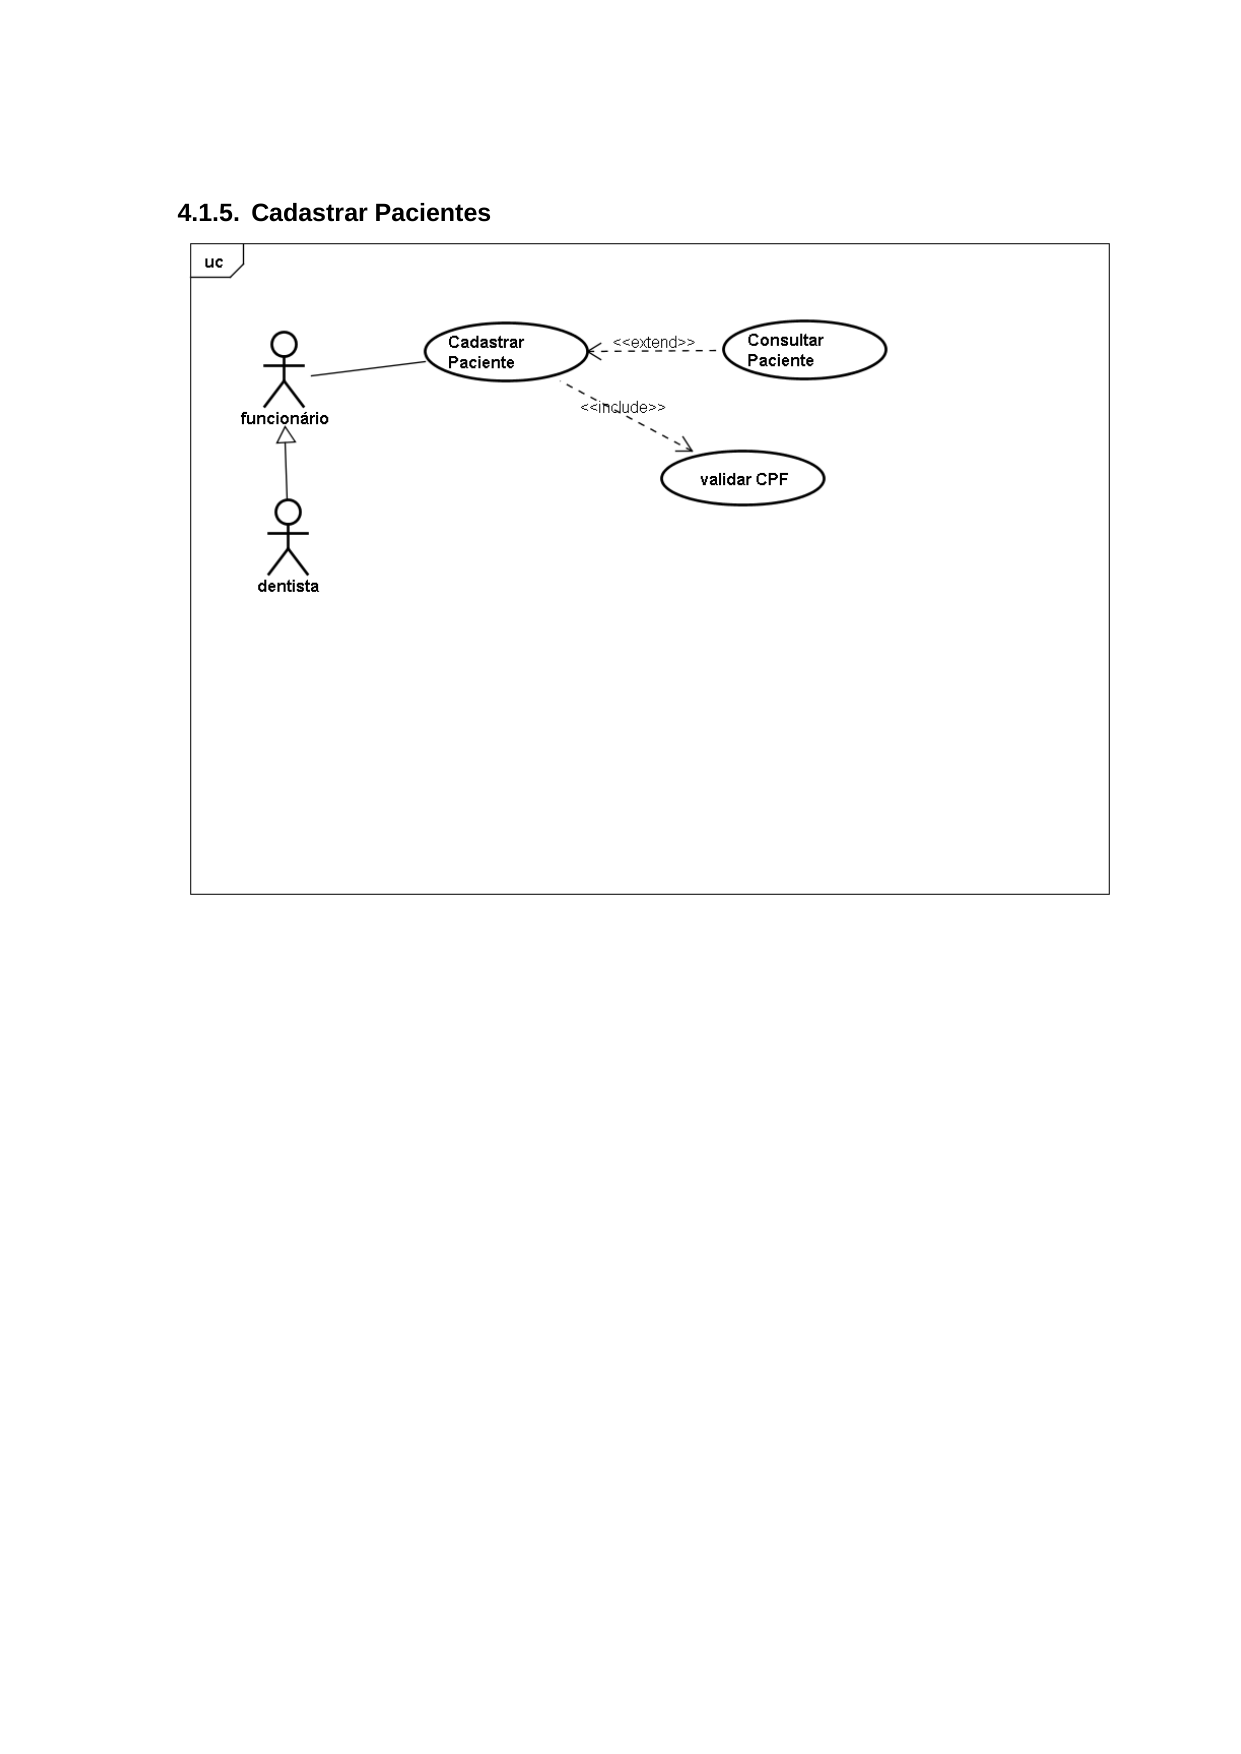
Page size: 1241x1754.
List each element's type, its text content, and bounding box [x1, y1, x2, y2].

picture [177, 231, 1123, 907]
subtitle Cadastrar Pacientes [177, 198, 1122, 227]
